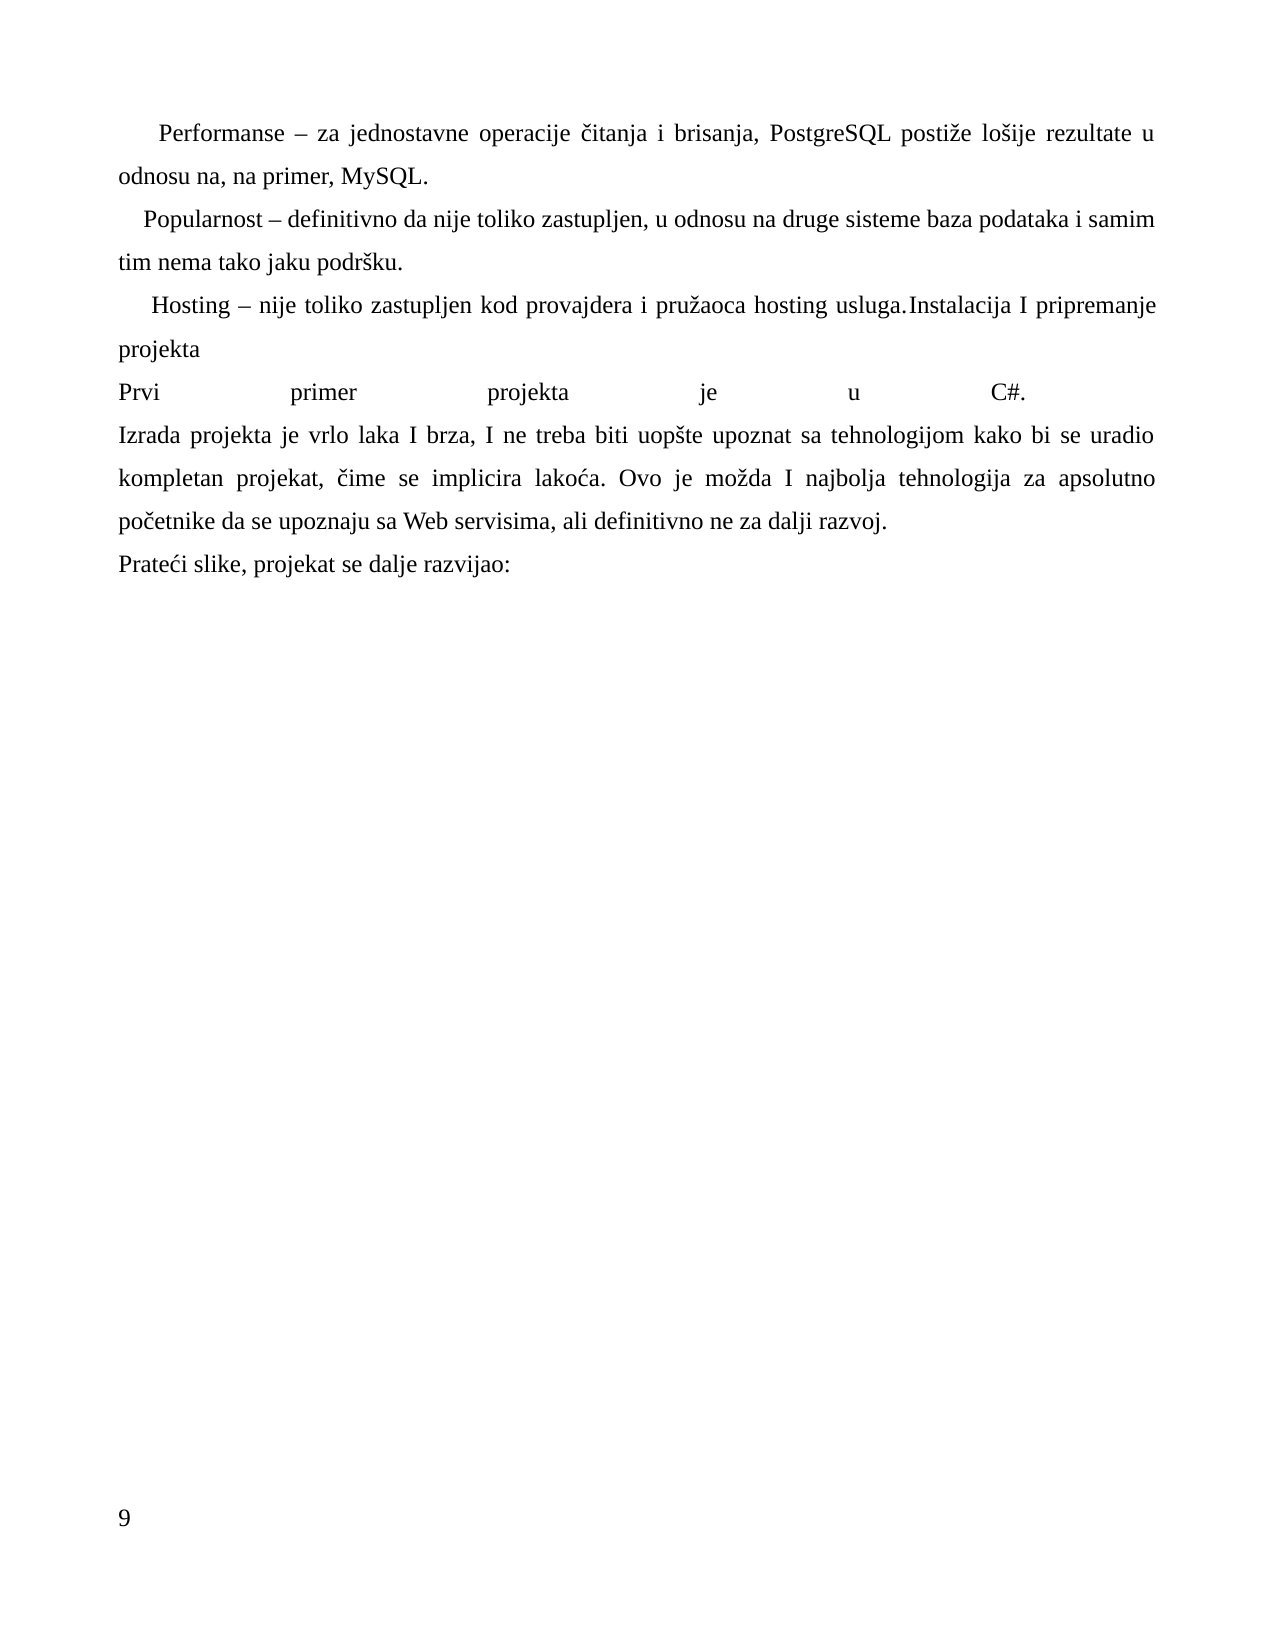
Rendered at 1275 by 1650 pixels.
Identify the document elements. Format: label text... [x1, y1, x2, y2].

text Popularnost – definitivno da nije toliko zastupljen, u odnosu na druge sisteme baza podataka i samim tim nema tako jaku podršku. [118, 204, 1157, 276]
text Hosting – nije toliko zastupljen kod provajdera i pružaoca hosting usluga.Instalacija I pripremanje projekta [118, 291, 1157, 362]
text Performanse – za jednostavne operacije čitanja i brisanja, PostgreSQL postiže lošije rezultate u odnosu na, na primer, MySQL. [118, 118, 1157, 190]
text Prvi primer projekta je u C#. Izrada projekta je vrlo laka I brza, I ne treba biti uopšte upoznat sa tehnologijom kako bi se uradio kompletan projekat, čime se implicira lakoća. Ovo je možda I najbolja tehnologija za apsolutno početnike da se upoznaju sa Web servisima, ali definitivno ne za dalji razvoj. [118, 377, 1157, 535]
text Prateći slike, projekat se dalje razvijao: [118, 549, 1157, 578]
